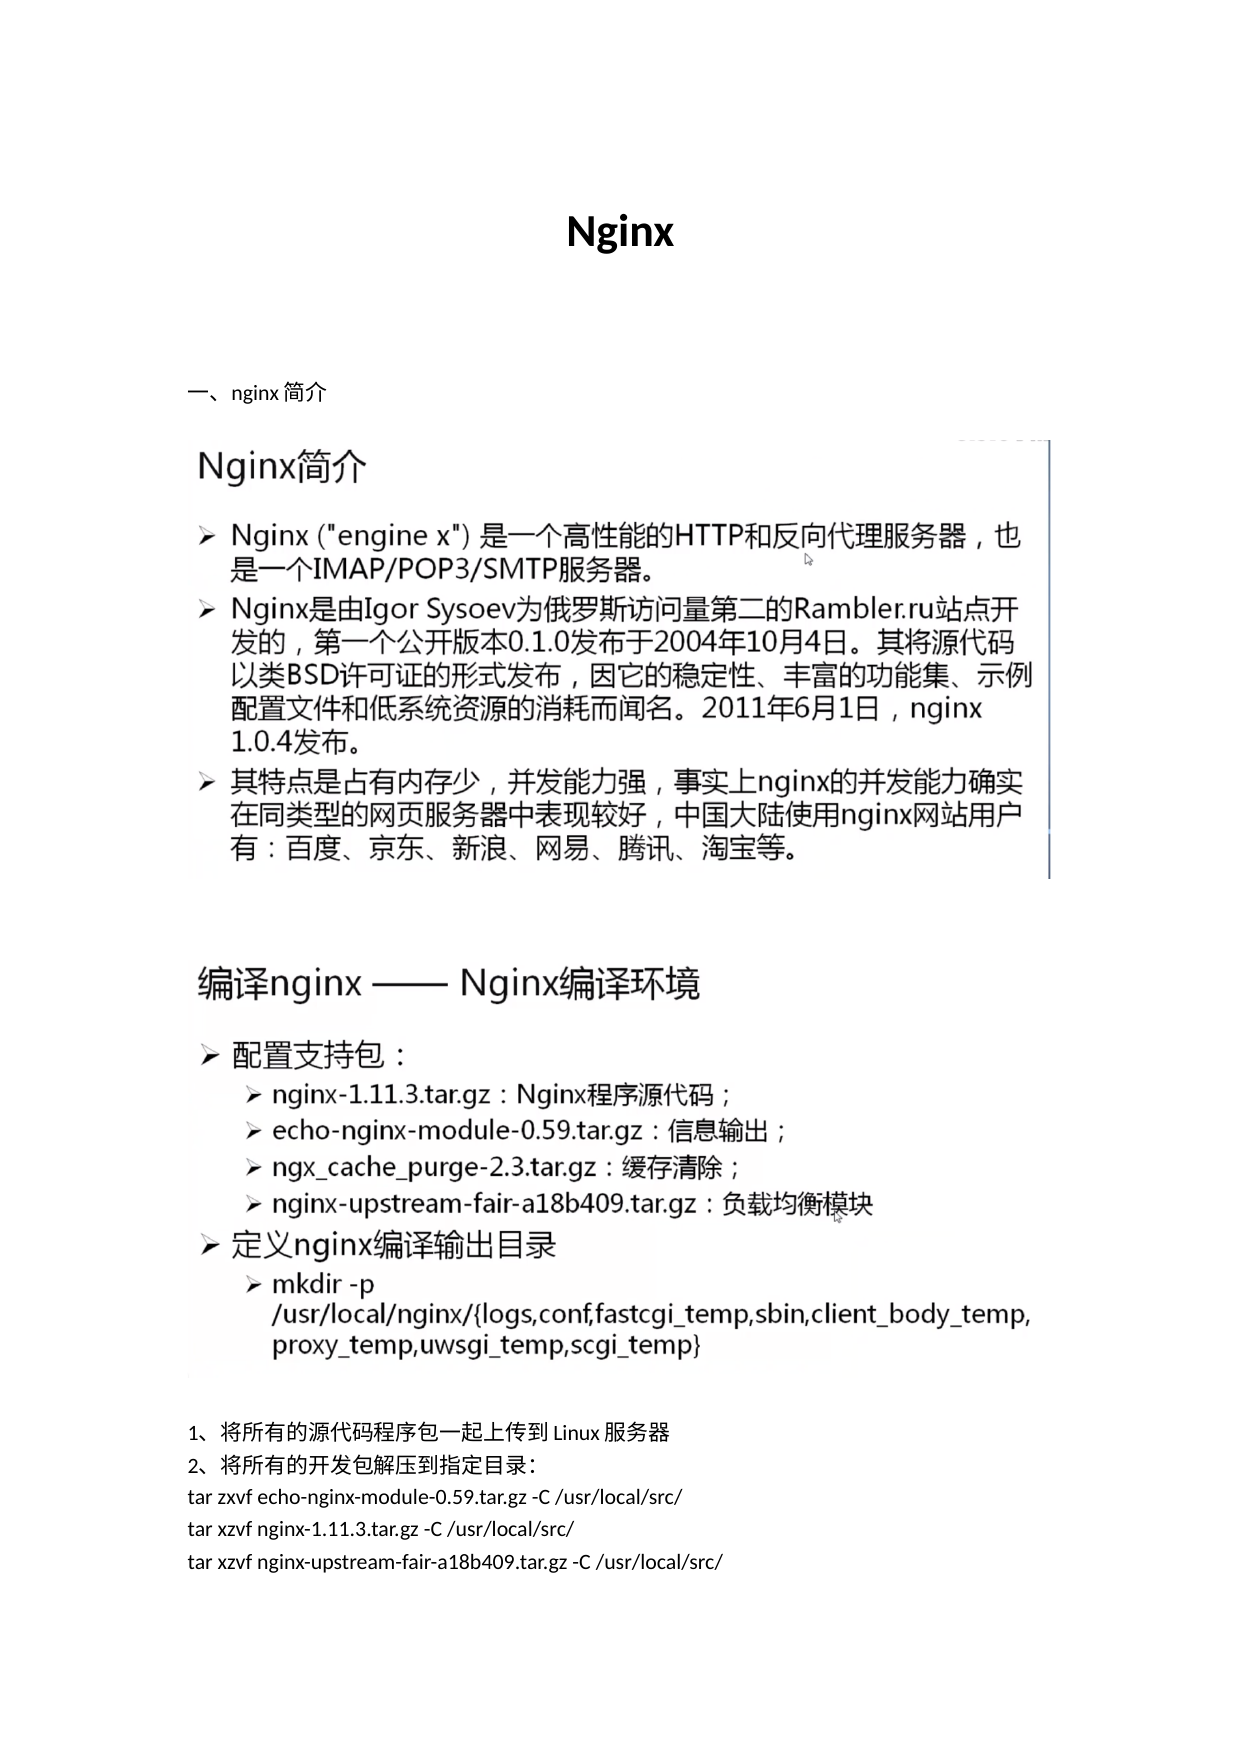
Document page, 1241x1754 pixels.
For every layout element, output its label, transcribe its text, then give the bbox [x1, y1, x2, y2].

picture [187, 960, 1050, 1378]
list nginx 简介 [187, 375, 1053, 407]
list tar xzvf nginx-1.11.3.tar.gz -C /usr/local/src/ [187, 1512, 1053, 1545]
list tar xzvf nginx-upstream-fair-a18b409.tar.gz -C /usr/local/src/ [187, 1545, 1053, 1577]
list 将所有的源代码程序包一起上传到Linux服务器 [187, 1415, 1053, 1447]
picture [187, 440, 1051, 879]
list tar zxvf echo-nginx-module-0.59.tar.gz -C /usr/local/src/ [187, 1480, 1053, 1512]
subtitle Nginx [187, 197, 1053, 262]
list 将所有的开发包解压到指定目录： [187, 1447, 1053, 1480]
